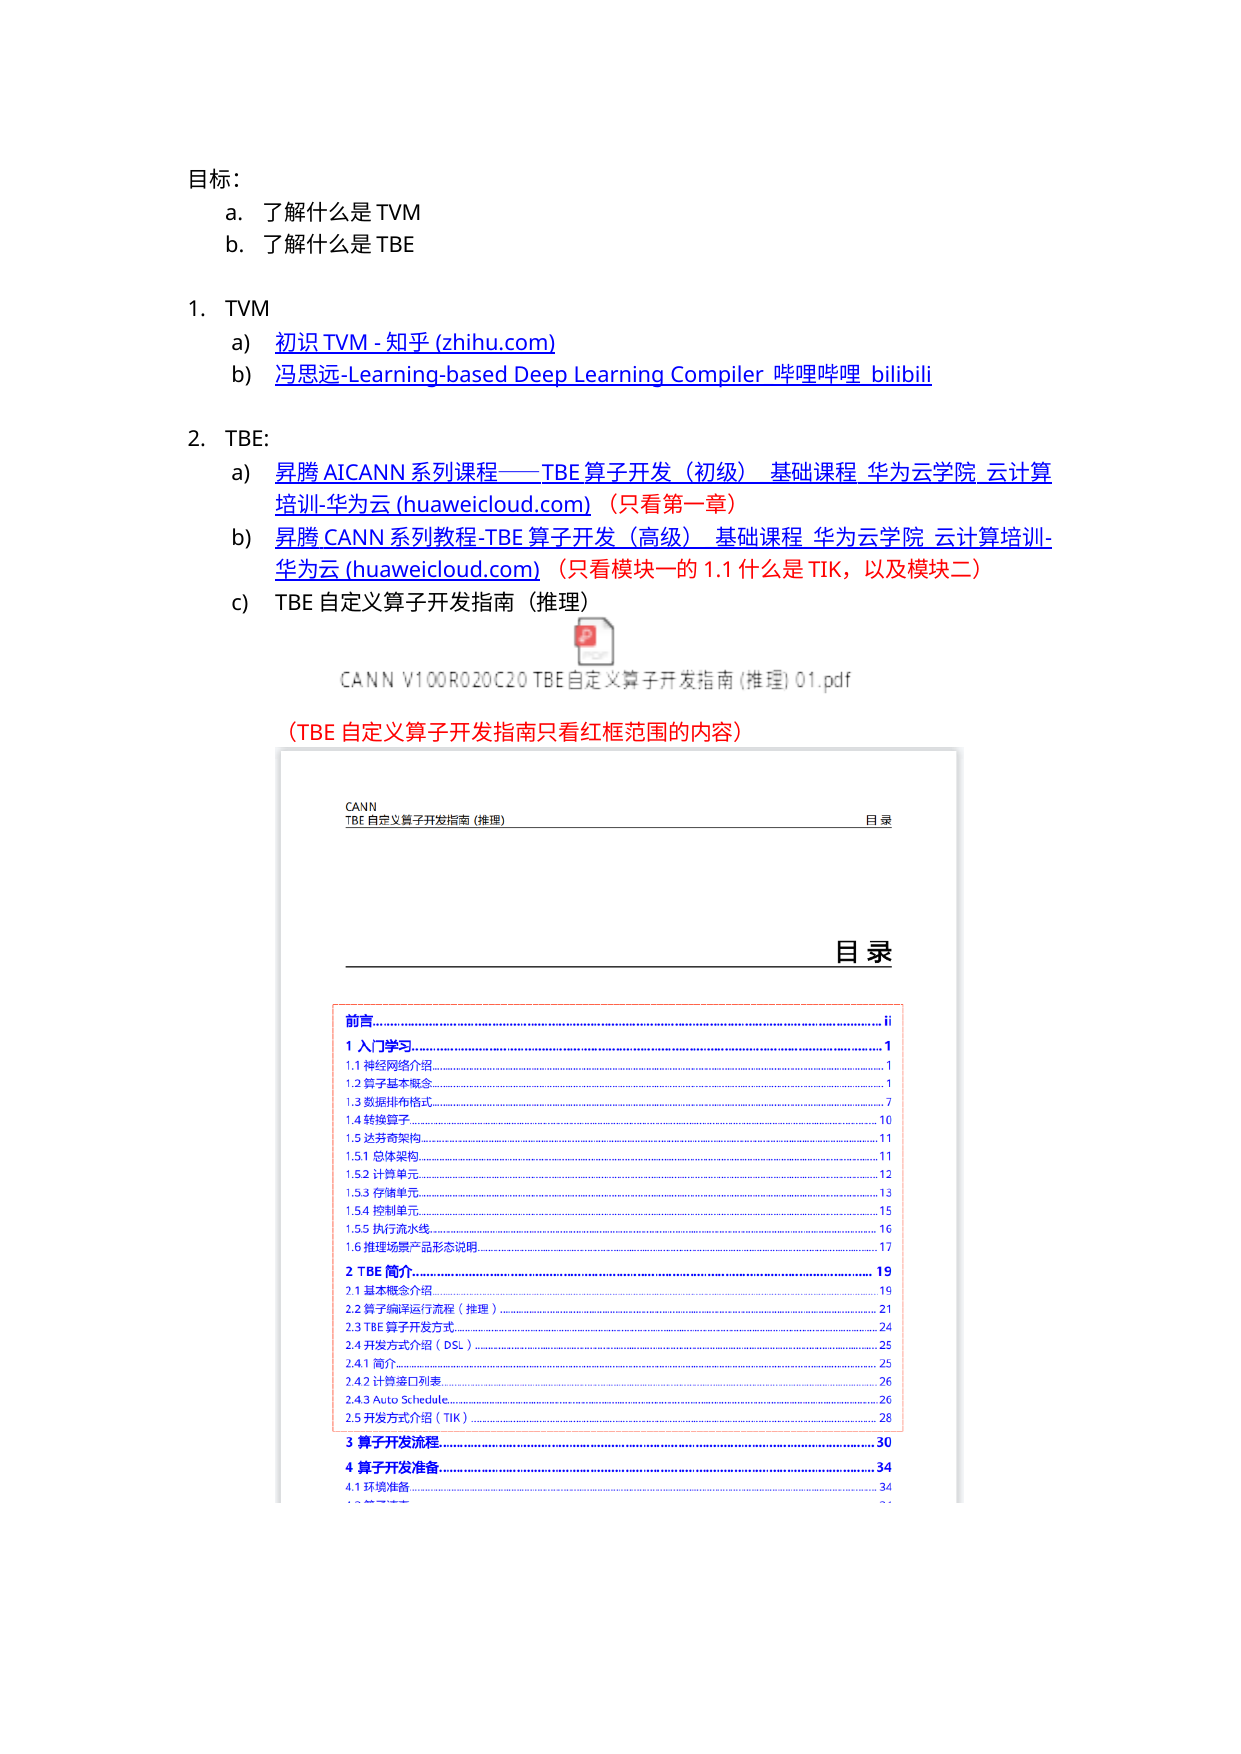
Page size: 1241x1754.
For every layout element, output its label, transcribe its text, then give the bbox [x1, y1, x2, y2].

list 冯思远-Learning-based Deep Learning Compiler_哔哩哔哩_bilibili [231, 357, 1053, 389]
list TBE: [187, 422, 1053, 454]
list TBE自定义算子开发指南（推理） [231, 584, 1053, 617]
picture [275, 747, 964, 1503]
list 初识TVM - 知乎 (zhihu.com) [231, 324, 1053, 357]
list 了解什么是TVM [225, 194, 1053, 227]
text 目标： [187, 162, 1053, 194]
list 了解什么是TBE [225, 227, 1053, 259]
text （TBE自定义算子开发指南只看红框范围的内容） [187, 714, 1053, 747]
list 昇腾AICANN系列课程——TBE算子开发（初级）_基础课程_华为云学院_云计算培训-华为云 (huaweicloud.com) （只看第一章） [231, 454, 1053, 519]
list 昇腾CANN系列教程-TBE算子开发（高级）_基础课程_华为云学院_云计算培训-华为云 (huaweicloud.com) （只看模块一的1.1什么是TIK，以及模块二） [231, 519, 1053, 584]
list TVM [187, 292, 1053, 324]
